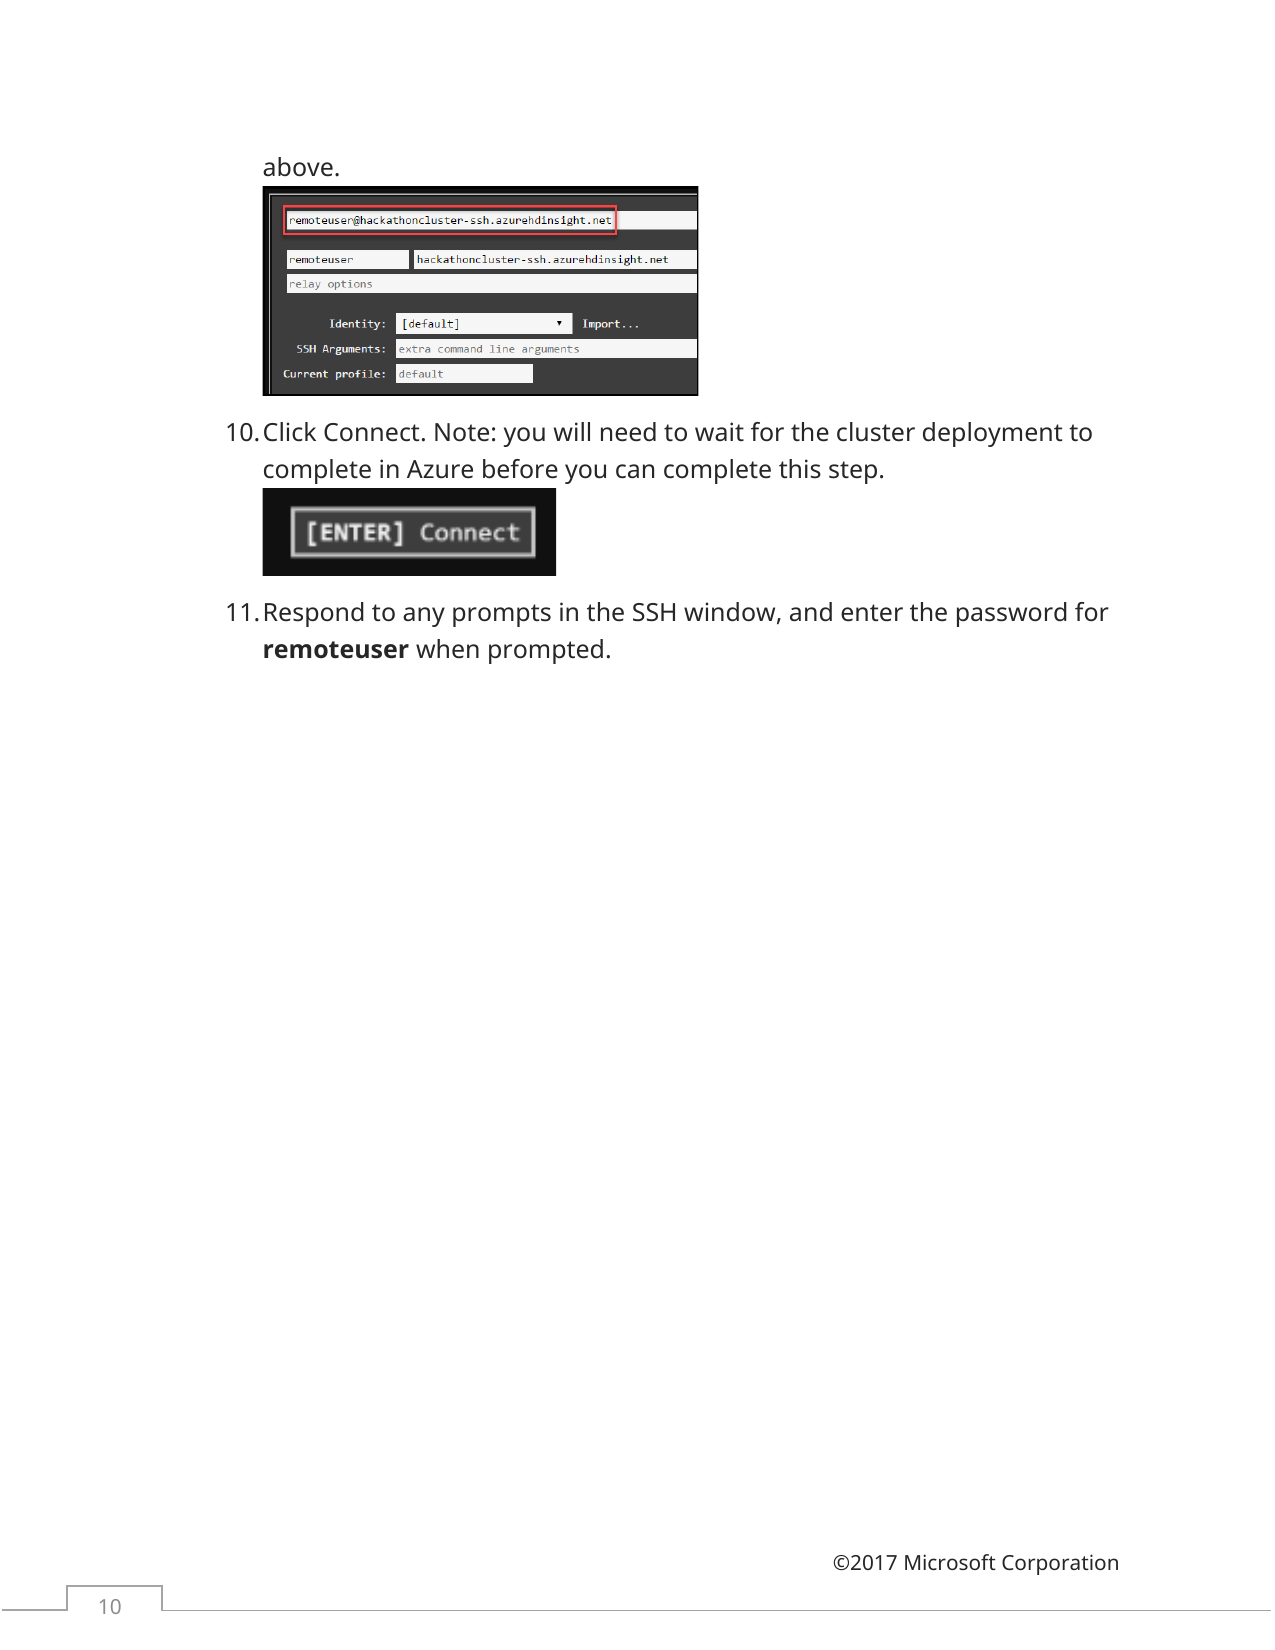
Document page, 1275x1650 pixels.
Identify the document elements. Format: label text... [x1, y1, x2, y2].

picture [262, 488, 557, 576]
picture [262, 186, 699, 396]
list Click Connect. Note: you will need to wait for the cluster deployment to complete in Azure before you can complete this step. [225, 415, 1125, 576]
list Respond to any prompts in the SSH window, and enter the password for remoteuser when prompted. [225, 595, 1125, 666]
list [225, 150, 1125, 396]
